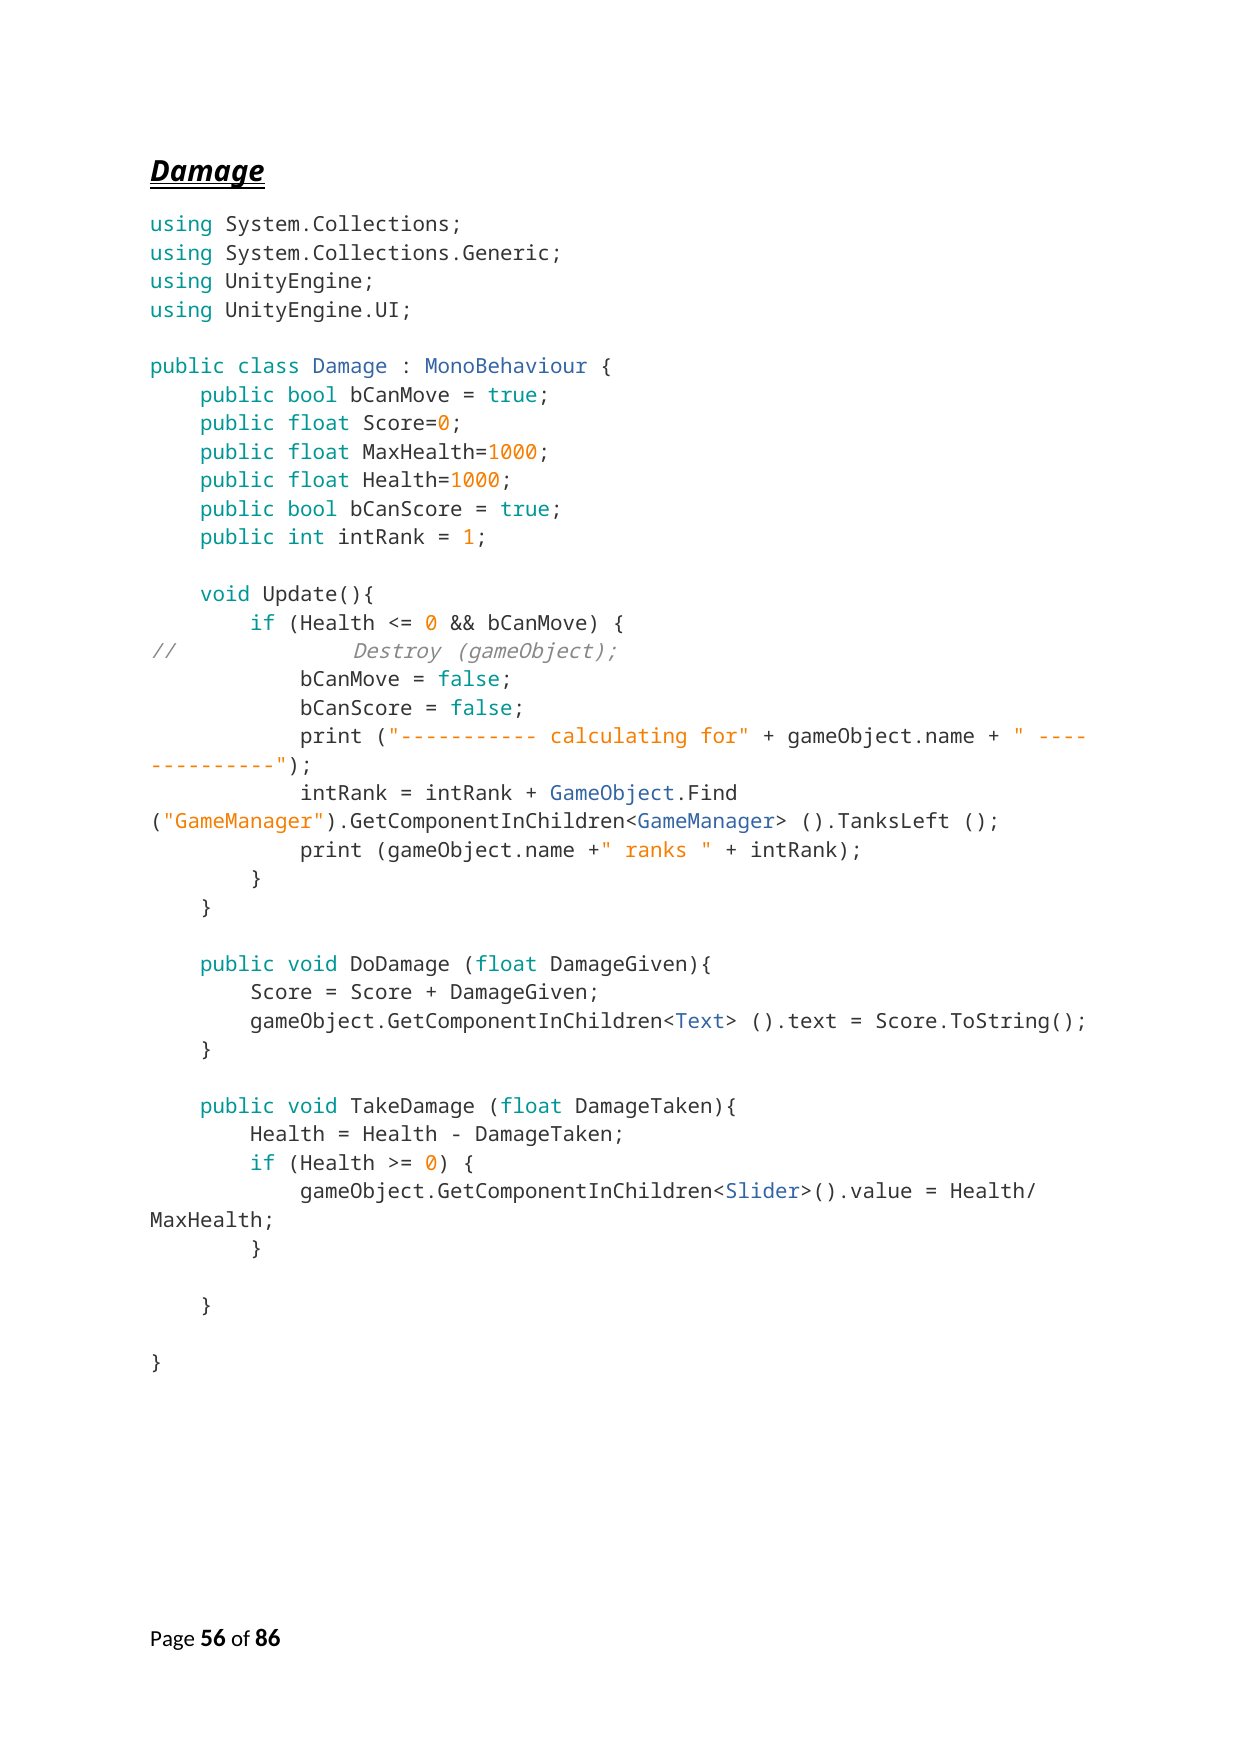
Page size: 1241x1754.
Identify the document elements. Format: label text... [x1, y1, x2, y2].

text using System.Collections; using System.Collections.Generic; using UnityEngine; using UnityEngine.UI; public class Damage : MonoBehaviour { public bool bCanMove = true; public float Score=0; public float MaxHealth=1000; public float Health=1000; public bool bCanScore = true; public int intRank = 1; void Update(){ if (Health <= 0 && bCanMove) { // Destroy (gameObject); bCanMove = false; bCanScore = false; print ("----------- calculating for" + gameObject.name + " --------------"); intRank = intRank + GameObject.Find ("GameManager").GetComponentInChildren<GameManager> ().TanksLeft (); print (gameObject.name +" ranks " + intRank); } } public void DoDamage (float DamageGiven){ Score = Score + DamageGiven; gameObject.GetComponentInChildren<Text> ().text = Score.ToString(); } public void TakeDamage (float DamageTaken){ Health = Health - DamageTaken; if (Health >= 0) { gameObject.GetComponentInChildren<Slider>().value = Health/MaxHealth; } } } [150, 209, 1090, 1375]
text Damage [150, 150, 1090, 190]
